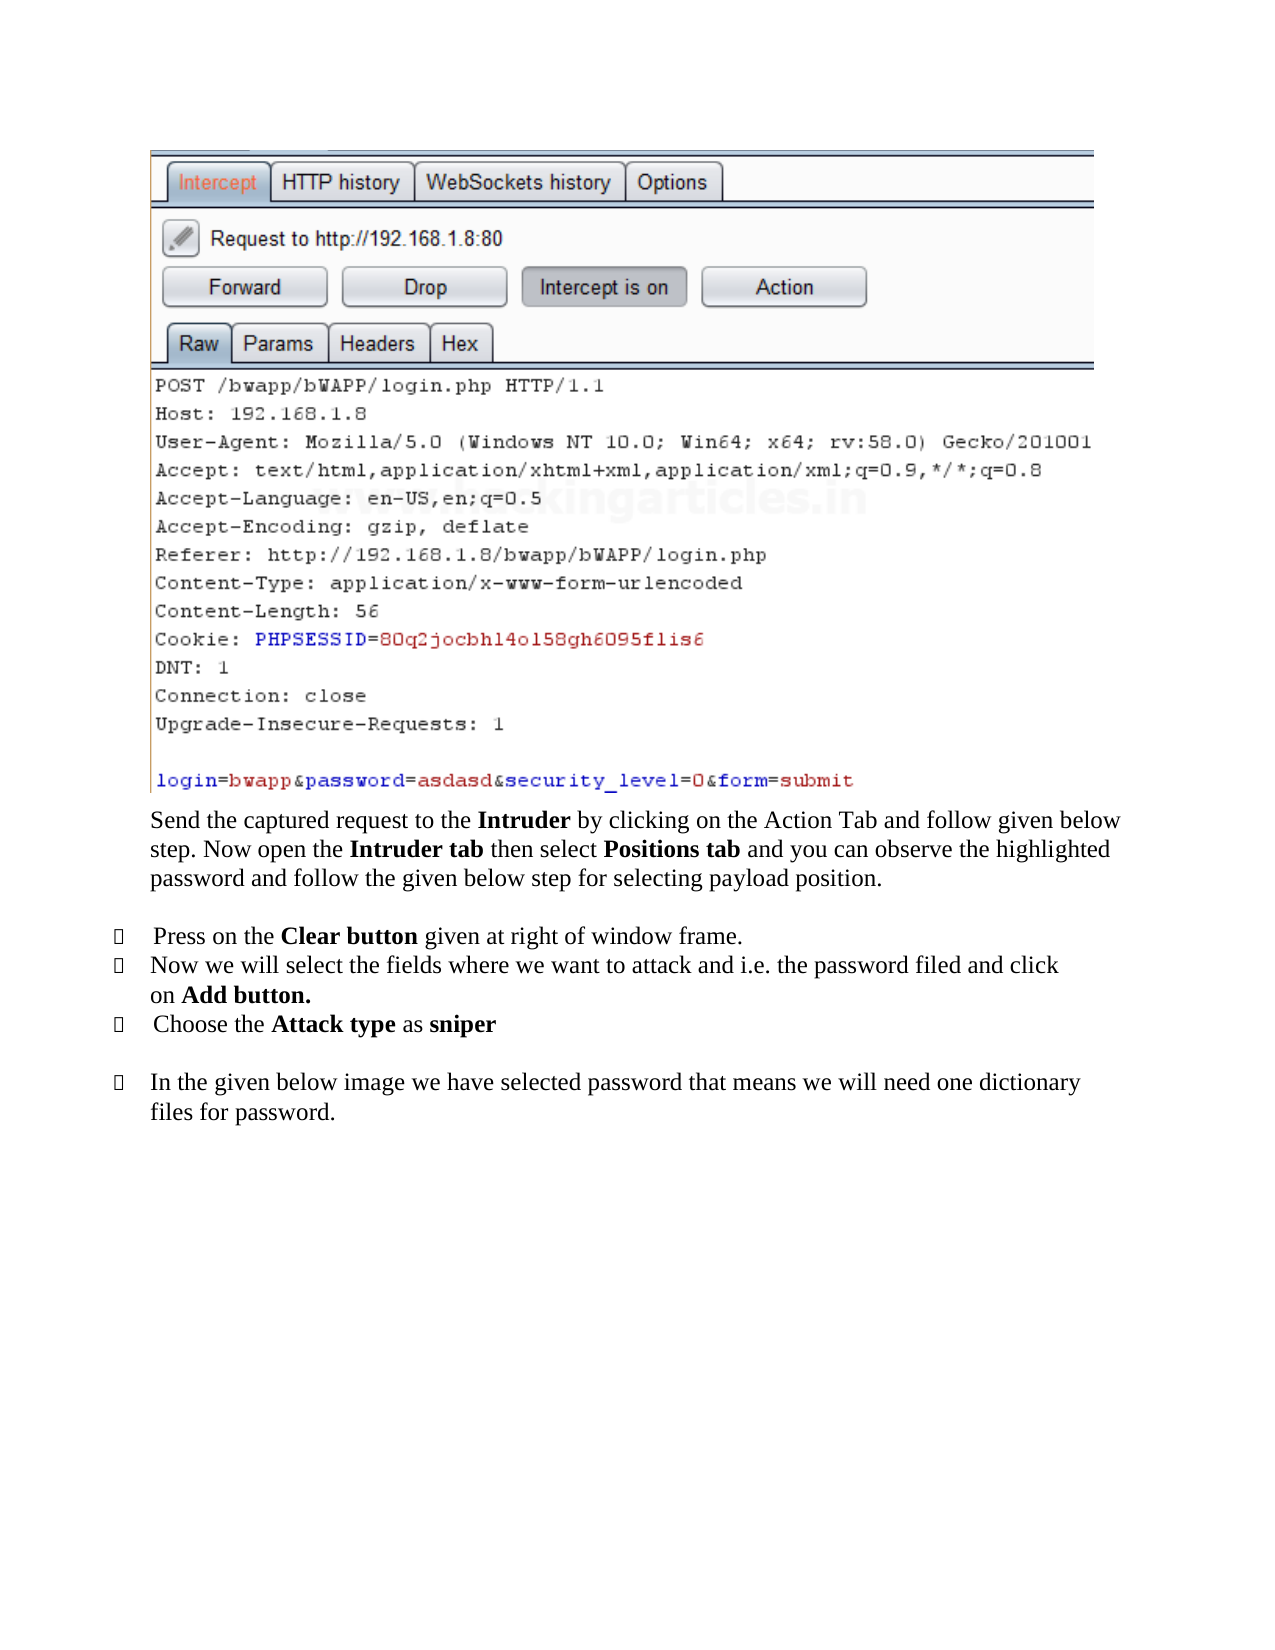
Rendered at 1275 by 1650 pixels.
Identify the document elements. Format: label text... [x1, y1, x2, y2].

picture [150, 150, 1094, 793]
text  Now we will select the fields where we want to attack and i.e. the password filed and click on Add button. [112, 951, 1060, 1009]
text Send the captured request to the Intruder by clicking on the Action Tab and follow given below step. Now open the Intruder tab then select Positions tab and you can observe the highlighted password and follow the given below step for selecting payload position. [150, 806, 1122, 892]
text  Press on the Clear button given at right of window frame. [112, 921, 1129, 951]
text  Choose the Attack type as sniper [112, 1009, 1129, 1038]
text  In the given below image we have selected password that means we will need one dictionary files for password. [112, 1067, 1082, 1125]
